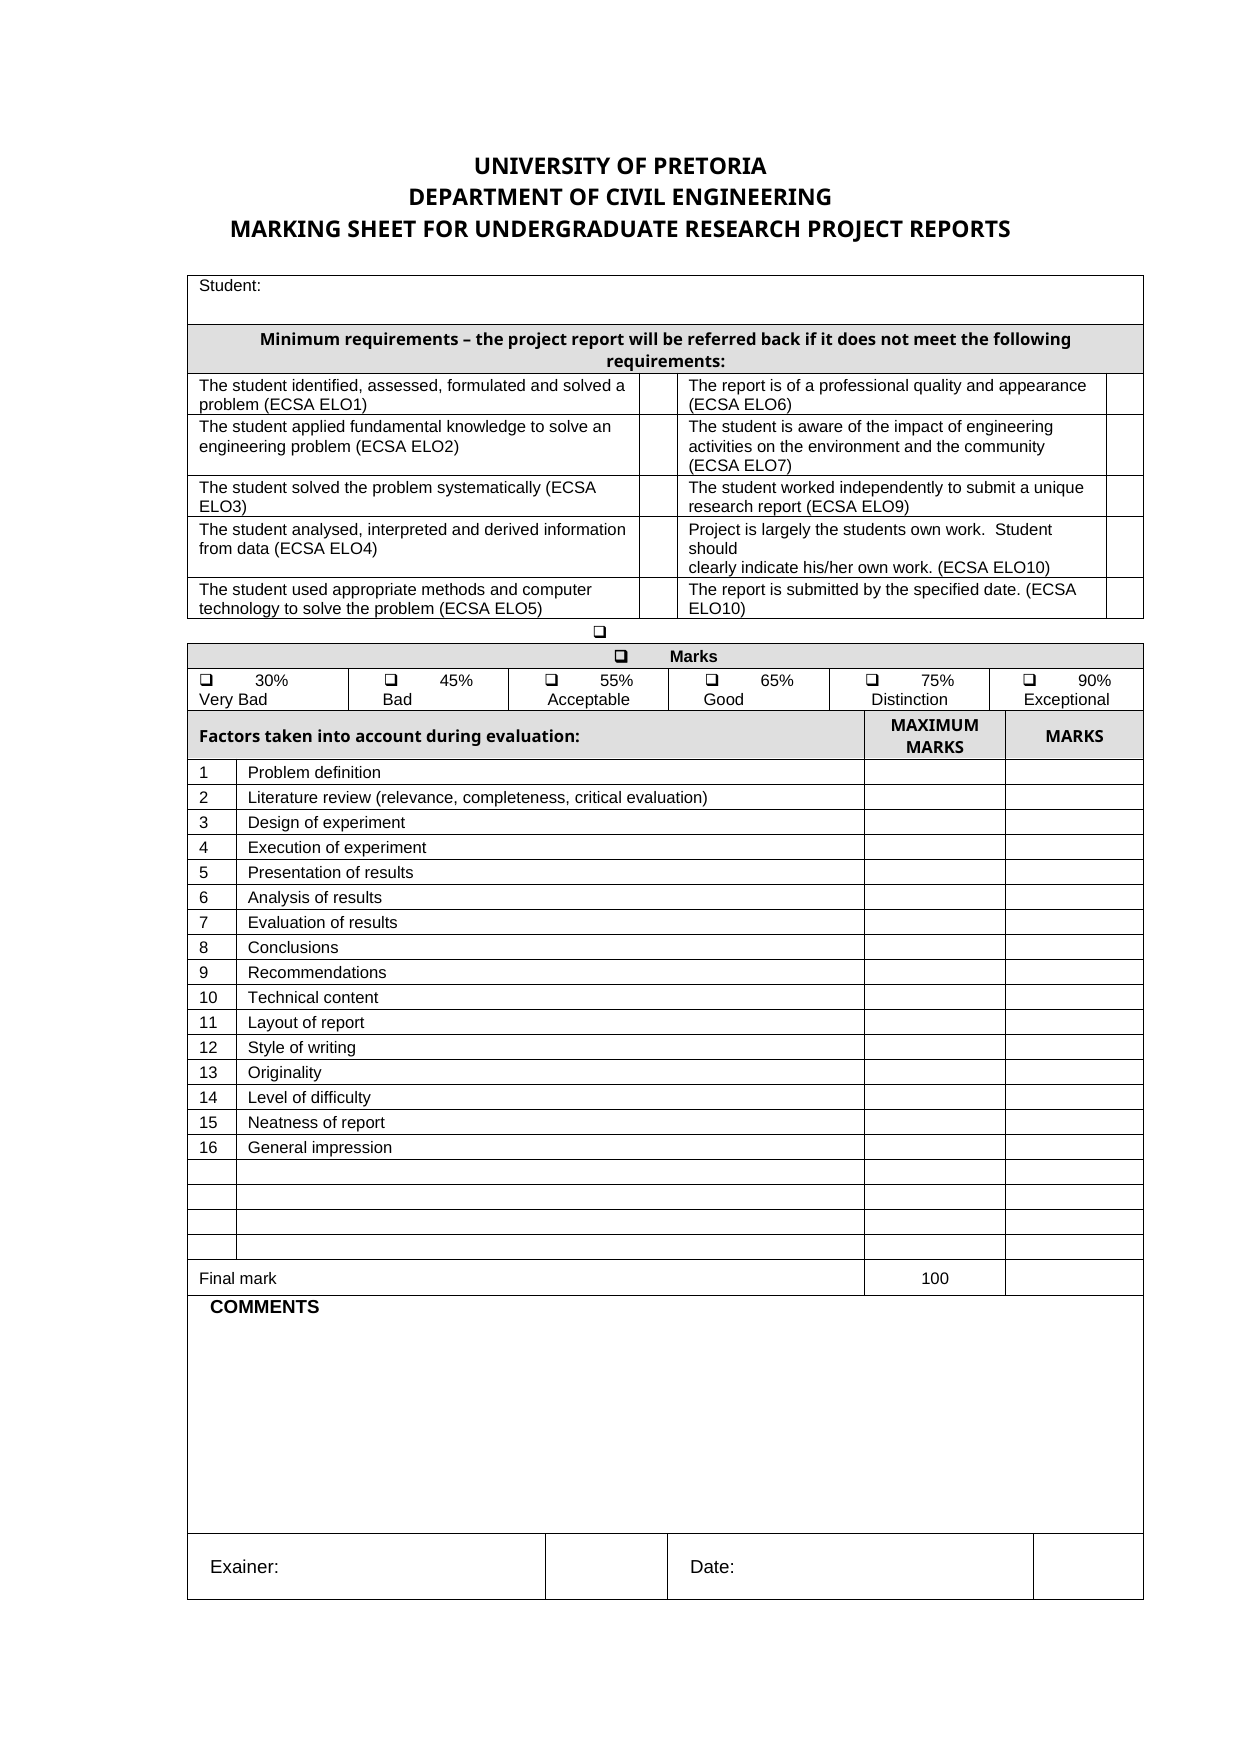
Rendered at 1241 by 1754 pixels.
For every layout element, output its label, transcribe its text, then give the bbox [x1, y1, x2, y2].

table_cell Recommendations [237, 960, 864, 983]
table_cell [865, 1210, 1005, 1233]
table_cell 7 [188, 910, 236, 933]
table_cell [237, 1210, 864, 1233]
table_cell [1006, 1085, 1143, 1108]
table_cell Project is largely the students own work. Student should clearly indicate his/her own work. (ECSA ELO10) [678, 517, 1106, 577]
table_cell Originality [237, 1060, 864, 1083]
table_cell MARKS [1006, 711, 1143, 758]
table_cell Conclusions [237, 935, 864, 958]
text MARKING SHEET FOR UNDERGRADUATE RESEARCH PROJECT REPORTS [187, 212, 1053, 244]
table_cell [1006, 1160, 1143, 1183]
table_cell Layout of report [237, 1010, 864, 1033]
table_cell 75% Distinction [830, 669, 989, 710]
table_cell 30% Very Bad [188, 669, 348, 710]
table_cell [865, 885, 1005, 908]
table_cell The report is of a professional quality and appearance (ECSA ELO6) [678, 374, 1106, 414]
table_cell Problem definition [237, 760, 864, 783]
table_cell 13 [188, 1060, 236, 1083]
table_cell [865, 785, 1005, 808]
table_cell [1107, 578, 1143, 618]
table_cell [188, 1210, 236, 1233]
table_header Student: [188, 276, 1143, 324]
table_cell [1006, 1110, 1143, 1133]
table_cell 12 [188, 1035, 236, 1058]
table_cell [865, 910, 1005, 933]
table_cell 5 [188, 860, 236, 883]
table_cell [1107, 476, 1143, 516]
table_cell The student used appropriate methods and computer technology to solve the problem (ECSA ELO5) [188, 578, 639, 618]
table_cell The student applied fundamental knowledge to solve an engineering problem (ECSA ELO2) [188, 415, 639, 475]
table_cell [188, 1185, 236, 1208]
table_cell [1006, 760, 1143, 783]
table_cell 65% Good [669, 669, 829, 710]
table_cell [1006, 985, 1143, 1008]
table_cell The student worked independently to submit a unique research report (ECSA ELO9) [678, 476, 1106, 516]
table_cell Factors taken into account during evaluation: [188, 711, 864, 758]
table_cell General impression [237, 1135, 864, 1158]
table_cell [1006, 860, 1143, 883]
table_cell Exainer: [188, 1534, 545, 1599]
table_cell [1006, 1060, 1143, 1083]
table_cell [1006, 835, 1143, 858]
table_cell [1006, 935, 1143, 958]
table_cell [865, 1185, 1005, 1208]
table_cell [237, 1160, 864, 1183]
table_cell [546, 1534, 667, 1599]
table_cell 2 [188, 785, 236, 808]
table_cell [865, 1110, 1005, 1133]
table_cell [865, 1010, 1005, 1033]
table_cell [1006, 1185, 1143, 1208]
table_cell Neatness of report [237, 1110, 864, 1133]
table_cell The student solved the problem systematically (ECSA ELO3) [188, 476, 639, 516]
table_cell [1006, 1235, 1143, 1258]
table_cell The student identified, assessed, formulated and solved a problem (ECSA ELO1) [188, 374, 639, 414]
table_cell [1006, 960, 1143, 983]
table_cell [865, 835, 1005, 858]
table_cell 55% Acceptable [509, 669, 668, 710]
table_cell [865, 760, 1005, 783]
table_cell [865, 860, 1005, 883]
table_cell [640, 476, 677, 516]
table_cell [640, 517, 677, 577]
table_cell Level of difficulty [237, 1085, 864, 1108]
table_cell [1006, 1210, 1143, 1233]
table_cell 14 [188, 1085, 236, 1108]
table_cell [237, 1185, 864, 1208]
table_cell [1006, 785, 1143, 808]
table_cell 10 [188, 985, 236, 1008]
table_cell Design of experiment [237, 810, 864, 833]
table_cell Execution of experiment [237, 835, 864, 858]
table_cell 3 [188, 810, 236, 833]
table_cell Minimum requirements – the project report will be referred back if it does not meet the following requirements: [188, 325, 1143, 373]
table_cell [865, 1060, 1005, 1083]
table_cell [865, 985, 1005, 1008]
table_cell Style of writing [237, 1035, 864, 1058]
table_cell 15 [188, 1110, 236, 1133]
table_cell COMMENTS [188, 1296, 1143, 1533]
table_cell [188, 1235, 236, 1258]
table_cell [1107, 517, 1143, 577]
text UNIVERSITY OF PRETORIA [187, 150, 1053, 181]
table_cell [1006, 1135, 1143, 1158]
table_cell Final mark [188, 1260, 864, 1295]
table_cell [865, 1035, 1005, 1058]
table_cell MAXIMUM MARKS [865, 711, 1005, 758]
table_cell [865, 1235, 1005, 1258]
table_cell The report is submitted by the specified date. (ECSA ELO10) [678, 578, 1106, 618]
table_cell [865, 1085, 1005, 1108]
table_cell 8 [188, 935, 236, 958]
table_cell Analysis of results [237, 885, 864, 908]
table_cell [1107, 415, 1143, 475]
text DEPARTMENT OF CIVIL ENGINEERING [187, 181, 1053, 212]
table_header Marks [188, 644, 1143, 668]
table_cell 4 [188, 835, 236, 858]
table_cell Technical content [237, 985, 864, 1008]
table_cell 6 [188, 885, 236, 908]
table_cell [640, 578, 677, 618]
table_cell [1006, 1035, 1143, 1058]
table_cell Literature review (relevance, completeness, critical evaluation) [237, 785, 864, 808]
table_cell [1006, 1010, 1143, 1033]
table_cell [640, 374, 677, 414]
table_cell [640, 415, 677, 475]
table_cell [865, 1135, 1005, 1158]
table_cell [1034, 1534, 1143, 1599]
table_cell [188, 1160, 236, 1183]
table_cell 16 [188, 1135, 236, 1158]
table_cell Presentation of results [237, 860, 864, 883]
table_cell [865, 1160, 1005, 1183]
table_cell [1006, 910, 1143, 933]
table_cell [865, 960, 1005, 983]
table_cell 90% Exceptional [990, 669, 1143, 710]
table_cell 1 [188, 760, 236, 783]
table_cell [1006, 1260, 1143, 1295]
table_cell [1006, 810, 1143, 833]
table_cell 9 [188, 960, 236, 983]
table_cell 11 [188, 1010, 236, 1033]
table_cell [1006, 885, 1143, 908]
table_cell 45% Bad [349, 669, 508, 710]
table_cell [865, 935, 1005, 958]
table_cell Evaluation of results [237, 910, 864, 933]
table_cell The student is aware of the impact of engineering activities on the environment and the community (ECSA ELO7) [678, 415, 1106, 475]
table_cell [1107, 374, 1143, 414]
table_cell 100 [865, 1260, 1005, 1295]
table_cell [865, 810, 1005, 833]
table_cell [237, 1235, 864, 1258]
table_cell The student analysed, interpreted and derived information from data (ECSA ELO4) [188, 517, 639, 577]
table_cell Date: [668, 1534, 1033, 1599]
